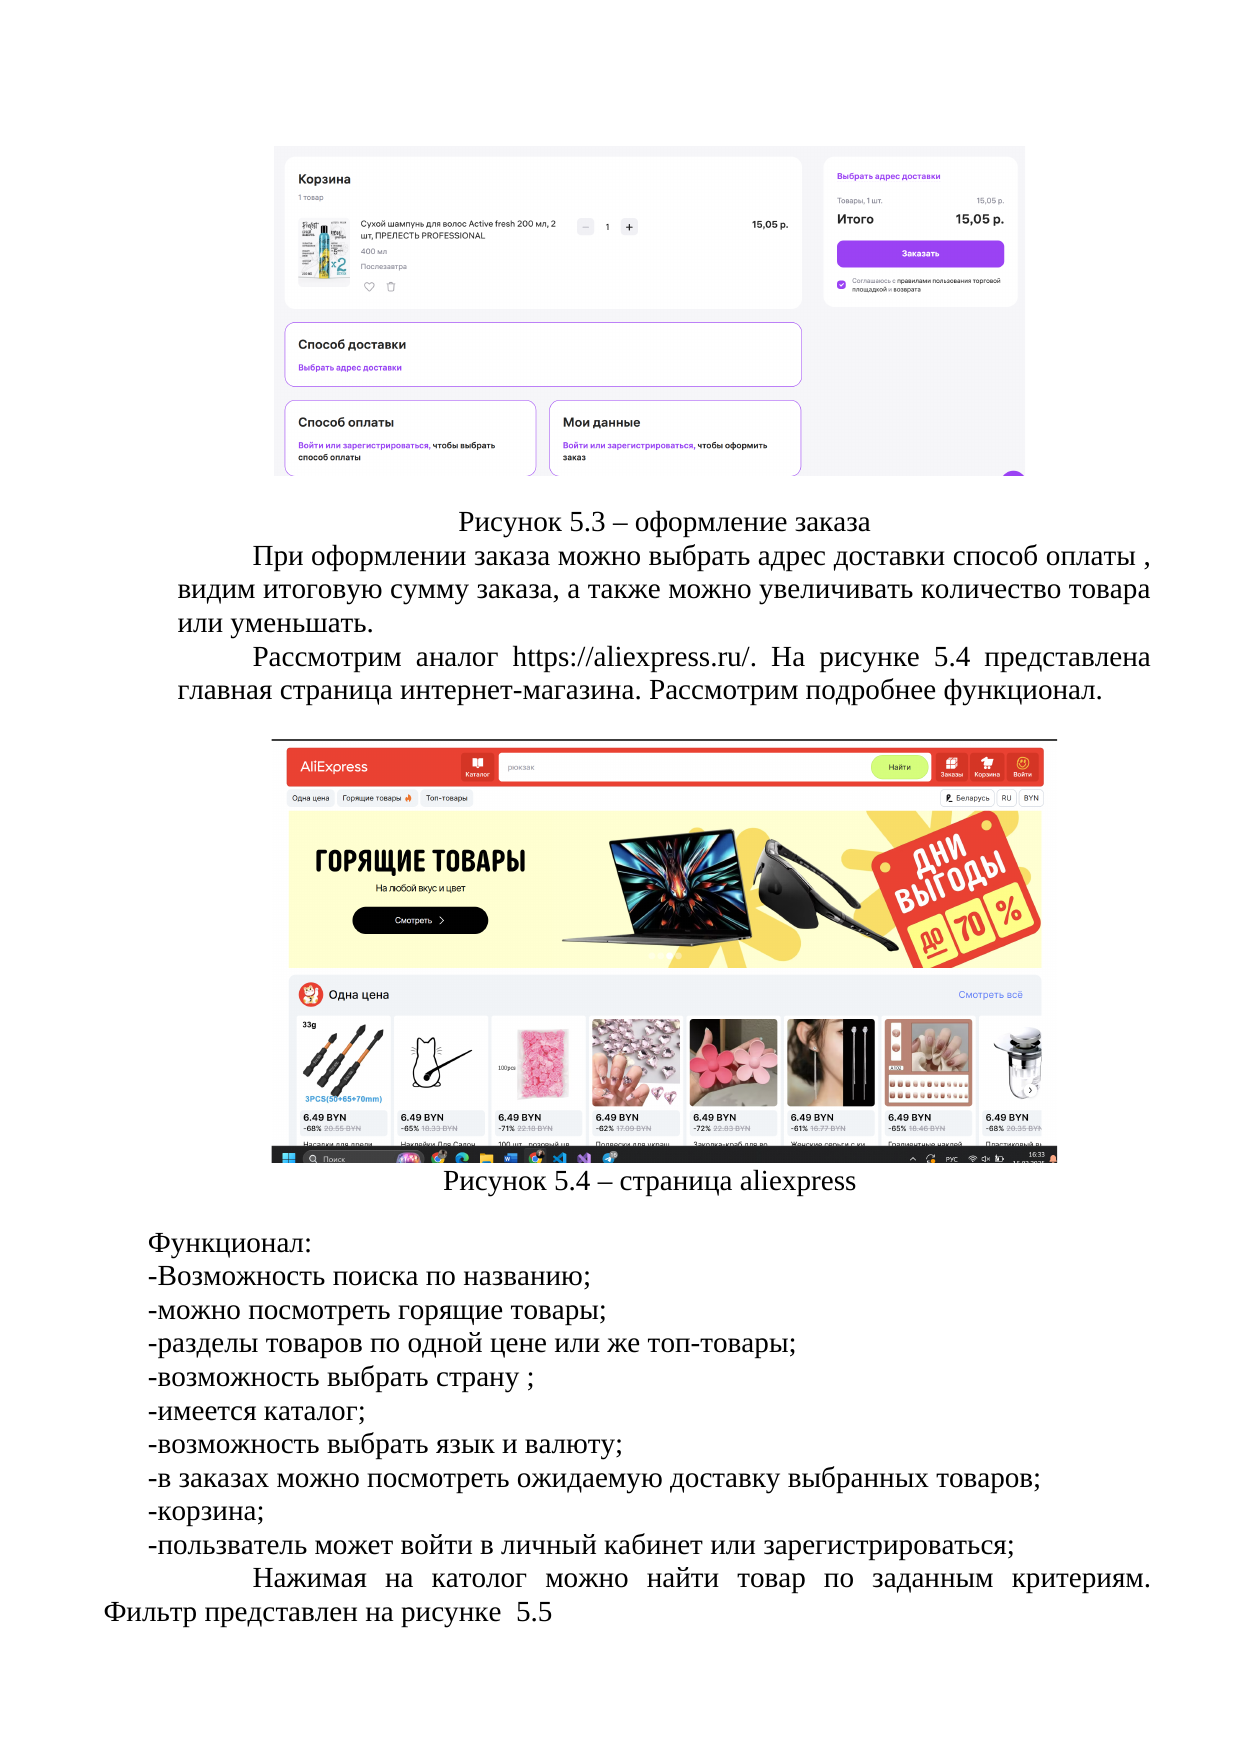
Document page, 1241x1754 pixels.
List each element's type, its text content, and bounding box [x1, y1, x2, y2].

picture [271, 739, 1058, 1163]
text Рассмотрим аналог https://aliexpress.ru/. На рисунке 5.4 представлена главная страница интернет-магазина. Рассмотрим подробнее функционал. [177, 639, 1152, 706]
picture [274, 146, 1026, 476]
text Рисунок 5.3 – оформление заказа [177, 504, 1152, 538]
text -разделы товаров по одной цене или же топ-товары; [103, 1326, 1152, 1359]
text -возможность выбрать страну ; [103, 1359, 1152, 1393]
text -пользватель может войти в личный кабинет или зарегистрироваться; [103, 1527, 1152, 1560]
text -Возможность поиска по названию; [103, 1258, 1152, 1292]
text -в заказах можно посмотреть ожидаемую доставку выбранных товаров; [103, 1460, 1152, 1493]
text -возможность выбрать язык и валюту; [103, 1426, 1152, 1460]
text -имеется каталог; [103, 1393, 1152, 1426]
text -корзина; [103, 1493, 1152, 1527]
text Нажимая на католог можно найти товар по заданным критериям. Фильтр представлен на рисунке 5.5 [103, 1560, 1152, 1627]
text Функционал: [103, 1225, 1152, 1258]
text -можно посмотреть горящие товары; [103, 1292, 1152, 1326]
text Рисунок 5.4 – страница aliexpress [103, 1163, 1152, 1196]
text При оформлении заказа можно выбрать адрес доставки способ оплаты , видим итоговую сумму заказа, а также можно увеличивать количество товара или уменьшать. [177, 538, 1152, 639]
